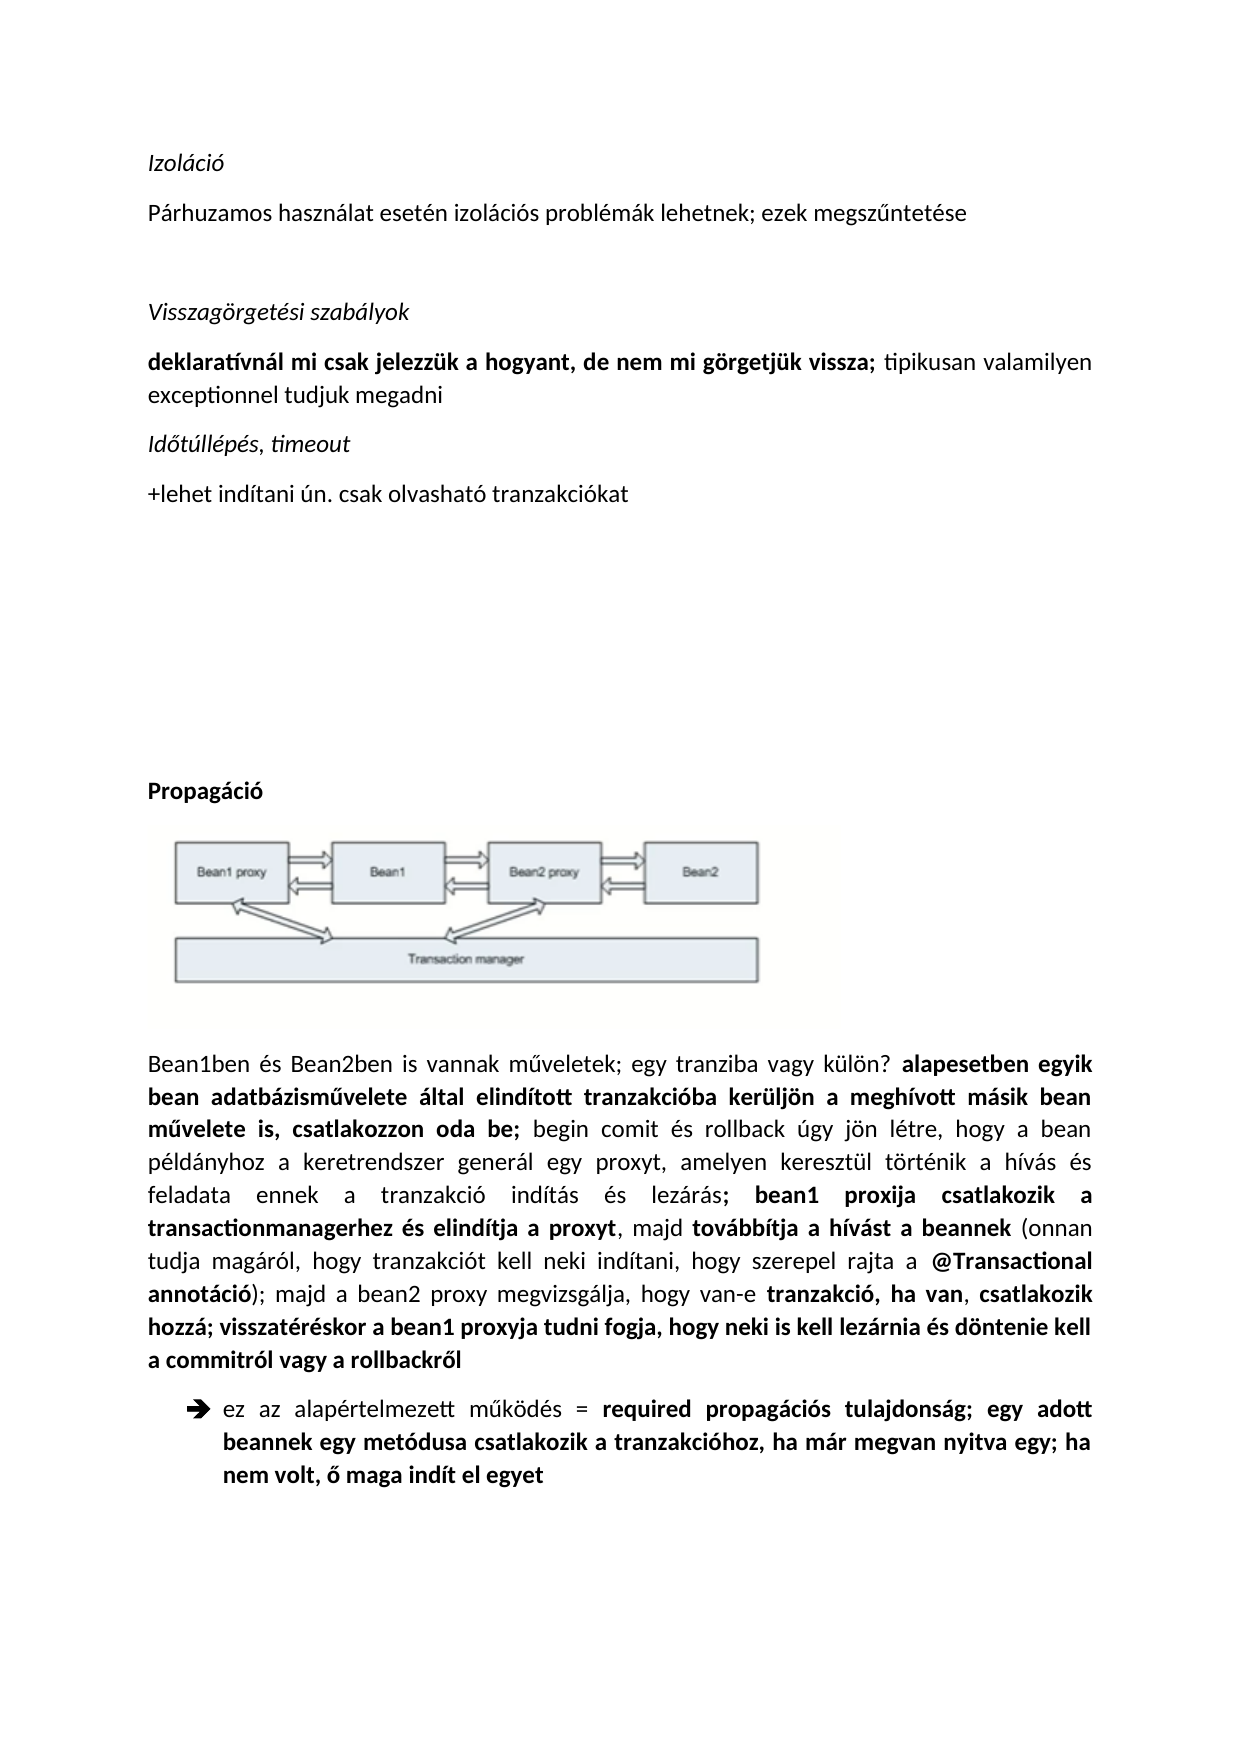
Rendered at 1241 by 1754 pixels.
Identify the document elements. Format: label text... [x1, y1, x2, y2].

text Időtúllépés, timeout [148, 428, 1093, 459]
text Izoláció [148, 148, 1093, 178]
text deklaratívnál mi csak jelezzük a hogyant, de nem mi görgetjük vissza; tipikusan valamilyen exceptionnel tudjuk megadni [148, 346, 1093, 409]
text Propagáció [148, 776, 1093, 806]
text Párhuzamos használat esetén izolációs problémák lehetnek; ezek megszűntetése [148, 197, 1093, 228]
text +lehet indítani ún. csak olvasható tranzakciókat [148, 478, 1093, 508]
picture [147, 825, 842, 1029]
list ez az alapértelmezett működés = required propagációs tulajdonság; egy adott beannek egy metódusa csatlakozik a tranzakcióhoz, ha már megvan nyitva egy; ha nem volt, ő maga indít el egyet [185, 1393, 1093, 1490]
text Visszagörgetési szabályok [148, 296, 1093, 327]
text Bean1ben és Bean2ben is vannak műveletek; egy tranziba vagy külön? alapesetben egyik bean adatbázisművelete által elindított tranzakcióba kerüljön a meghívott másik bean művelete is, csatlakozzon oda be; begin comit és rollback úgy jön létre, hogy a bean példányhoz a keretrendszer generál egy proxyt, amelyen keresztül történik a hívás és feladata ennek a tranzakció indítás és lezárás; bean1 proxija csatlakozik a transactionmanagerhez és elindítja a proxyt, majd továbbítja a hívást a beannek (onnan tudja magáról, hogy tranzakciót kell neki indítani, hogy szerepel rajta a @Transactional annotáció); majd a bean2 proxy megvizsgálja, hogy van-e tranzakció, ha van, csatlakozik hozzá; visszatéréskor a bean1 proxyja tudni fogja, hogy neki is kell lezárnia és döntenie kell a commitról vagy a rollbackről [148, 1048, 1093, 1374]
